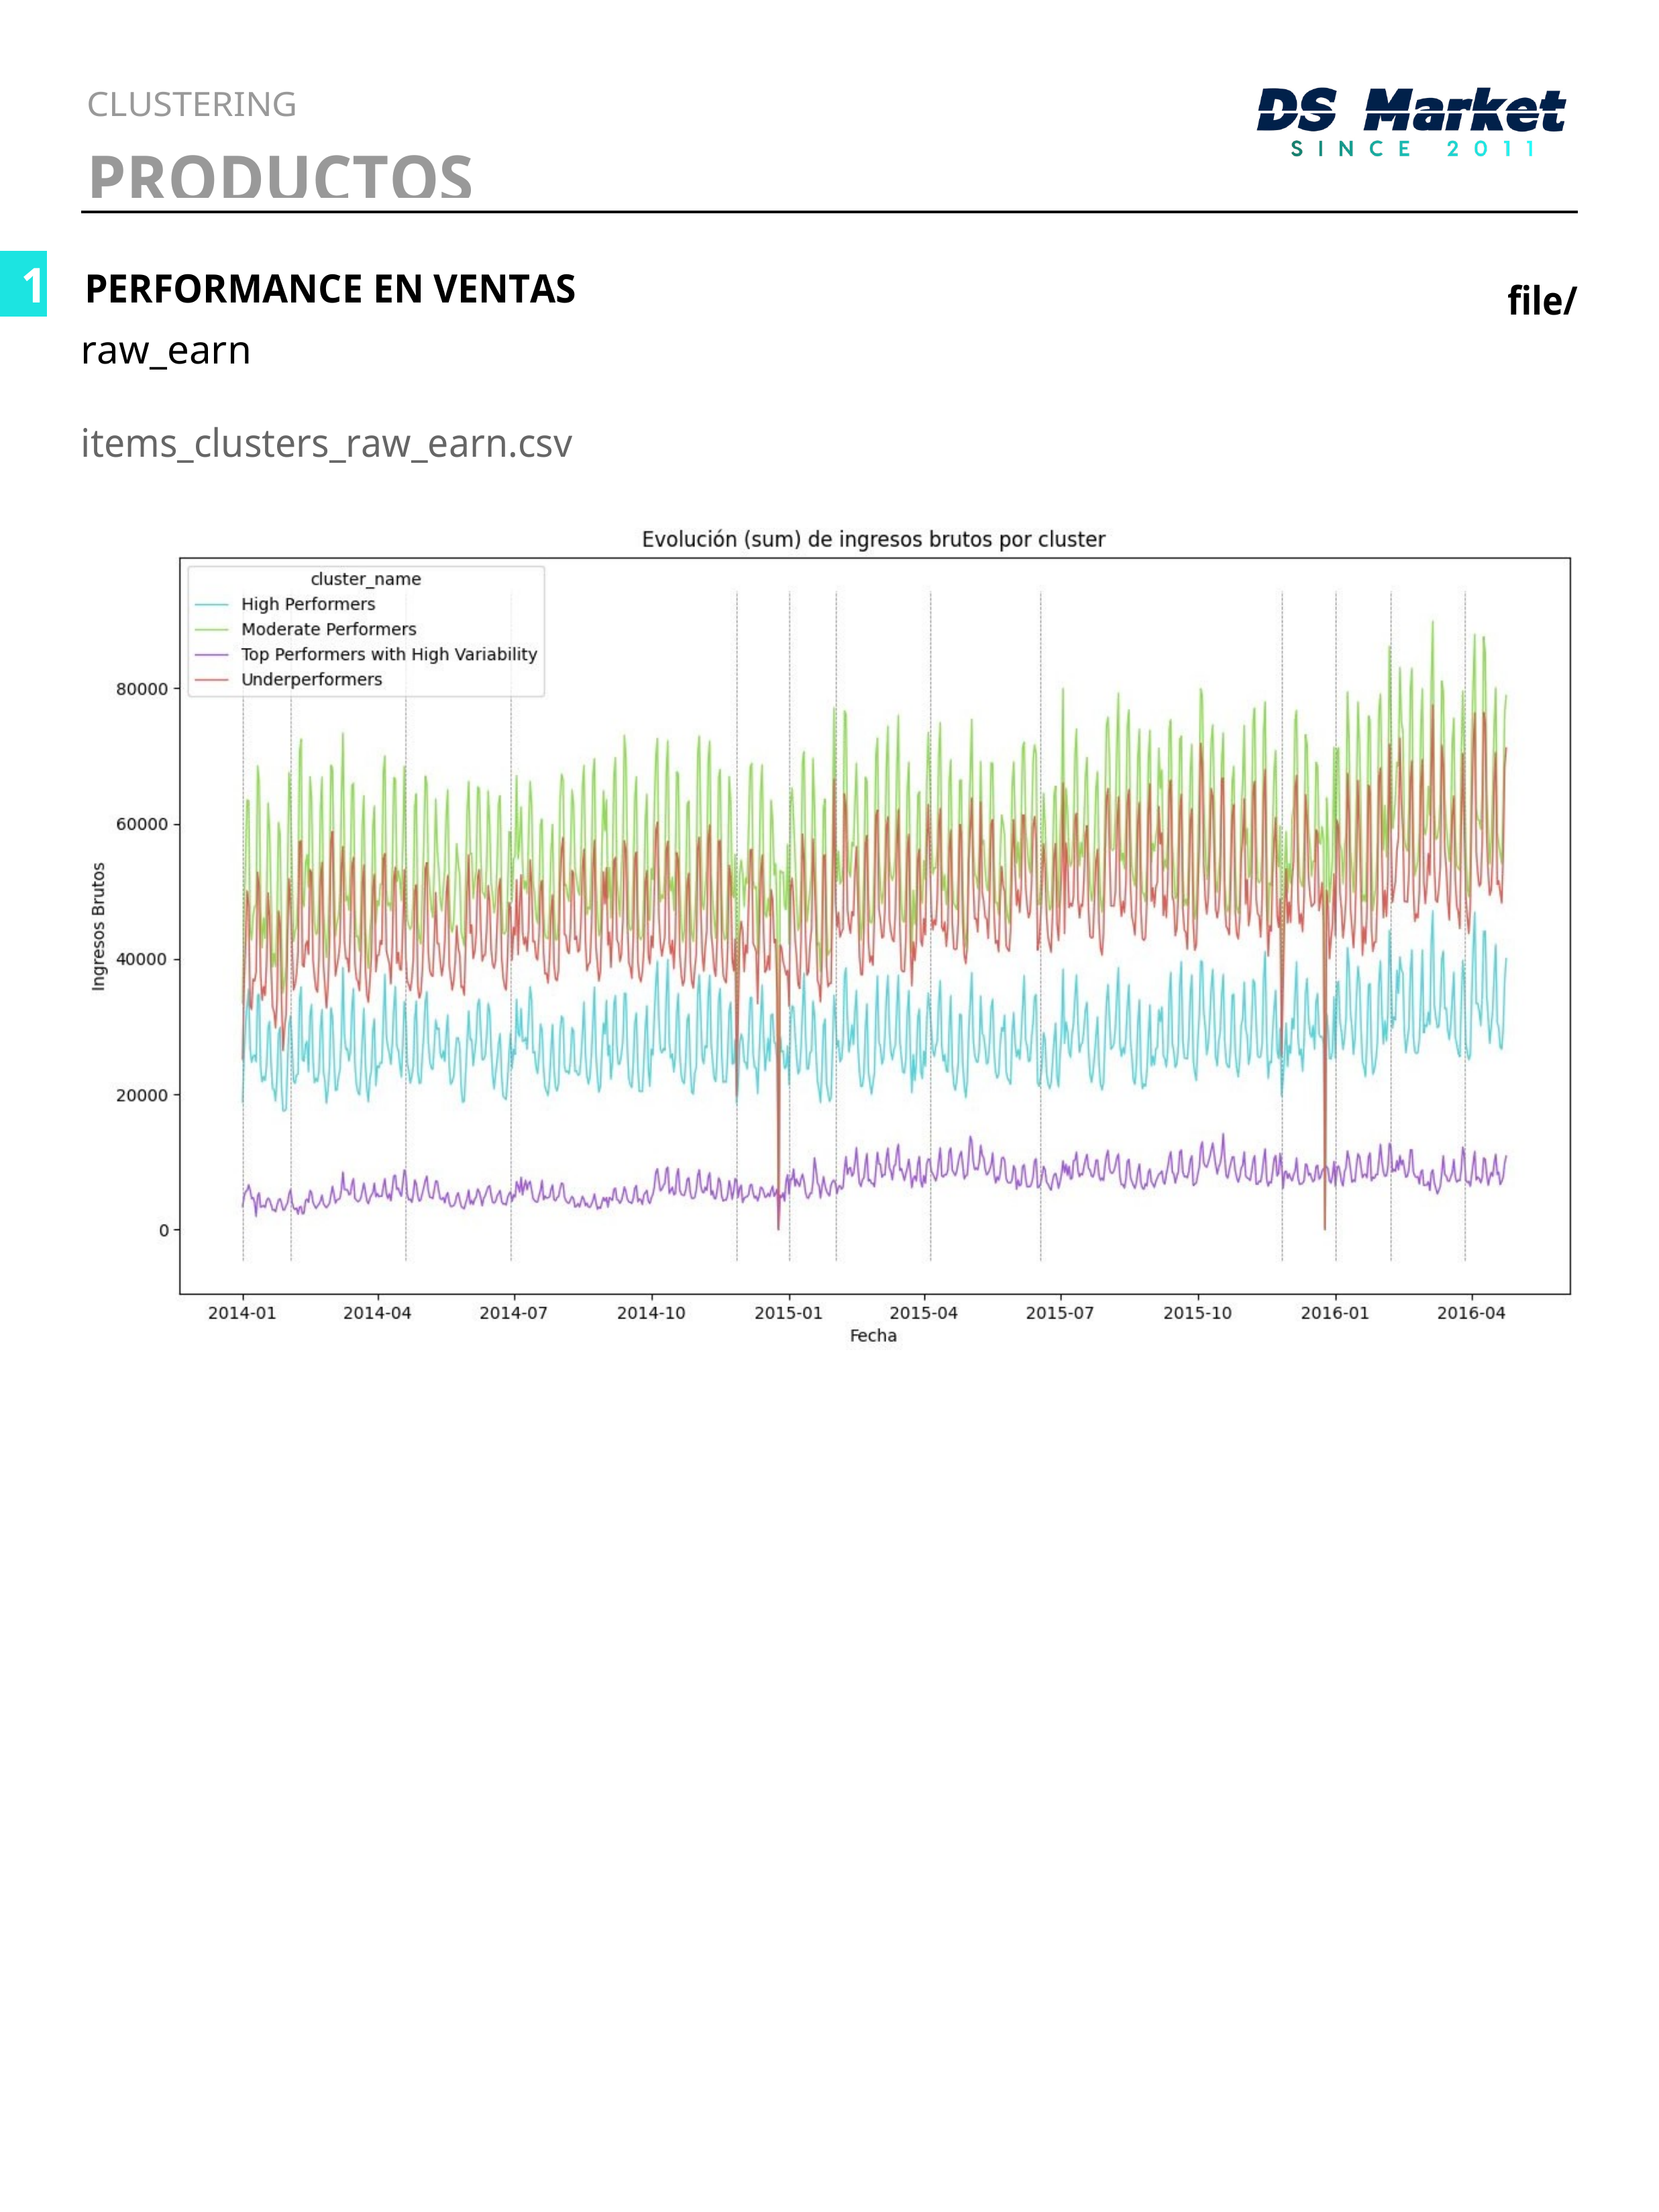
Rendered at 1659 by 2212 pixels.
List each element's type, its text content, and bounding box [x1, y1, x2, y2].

text 1 PERFORMANCE EN VENTAS [47, 258, 594, 314]
text file/ [1507, 273, 1586, 327]
text raw_earn items_clusters_raw_earn.csv [81, 327, 1586, 466]
picture [1248, 78, 1575, 111]
picture [90, 528, 1572, 1350]
picture [1248, 111, 1575, 165]
